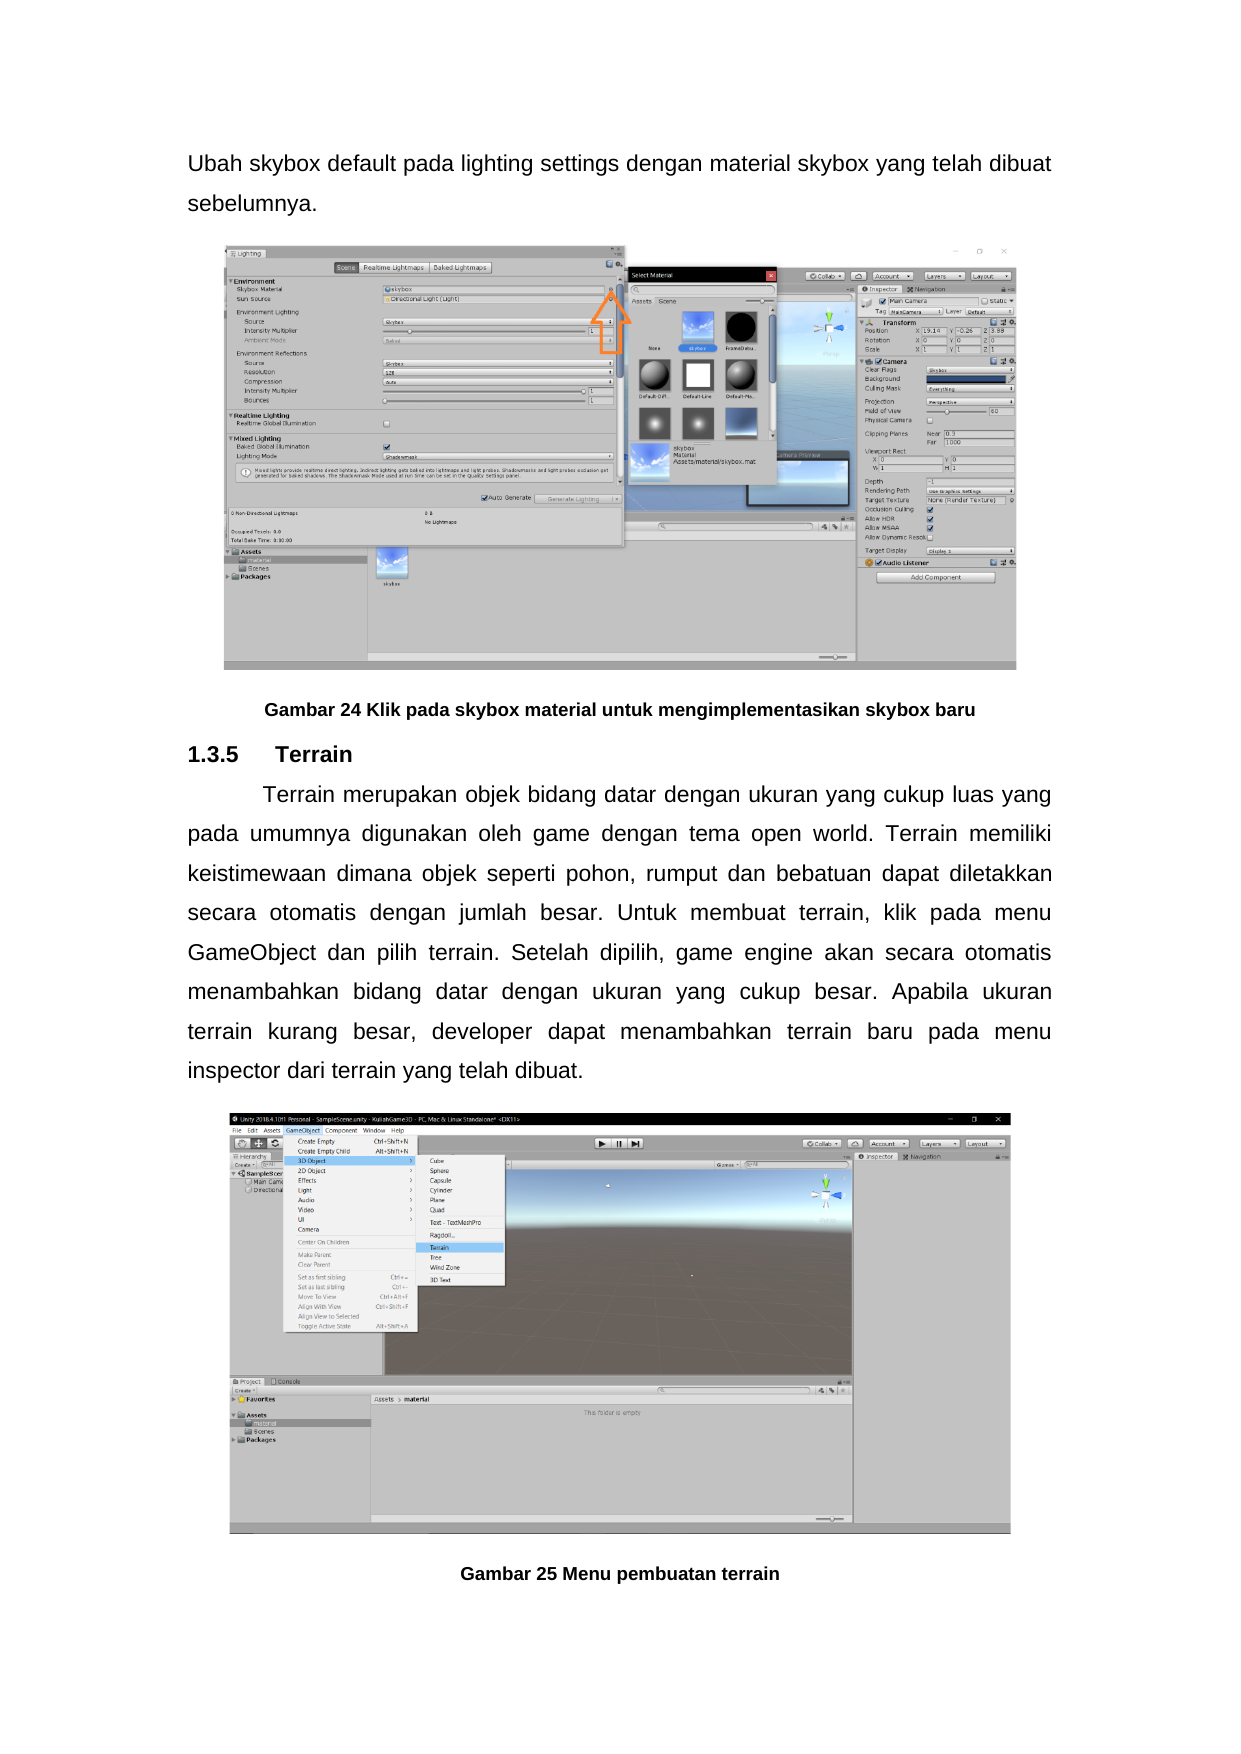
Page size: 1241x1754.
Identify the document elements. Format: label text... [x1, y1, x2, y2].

text Ubah skybox default pada lighting settings dengan material skybox yang telah dibuat sebelumnya. [187, 150, 1053, 216]
subtitle 1.3.5 Terrain [187, 741, 1053, 768]
text Gambar 24 Klik pada skybox material untuk mengimplementasikan skybox baru [187, 699, 1053, 721]
text Gambar 25 Menu pembuatan terrain [187, 1563, 1053, 1584]
picture [229, 1113, 1011, 1534]
picture [223, 245, 1017, 670]
text Terrain merupakan objek bidang datar dengan ukuran yang cukup luas yang pada umumnya digunakan oleh game dengan tema open world. Terrain memiliki keistimewaan dimana objek seperti pohon, rumput dan bebatuan dapat diletakkan secara otomatis dengan jumlah besar. Untuk membuat terrain, klik pada menu GameObject dan pilih terrain. Setelah dipilih, game engine akan secara otomatis menambahkan bidang datar dengan ukuran yang cukup besar. Apabila ukuran terrain kurang besar, developer dapat menambahkan terrain baru pada menu inspector dari terrain yang telah dibuat. [187, 781, 1053, 1083]
